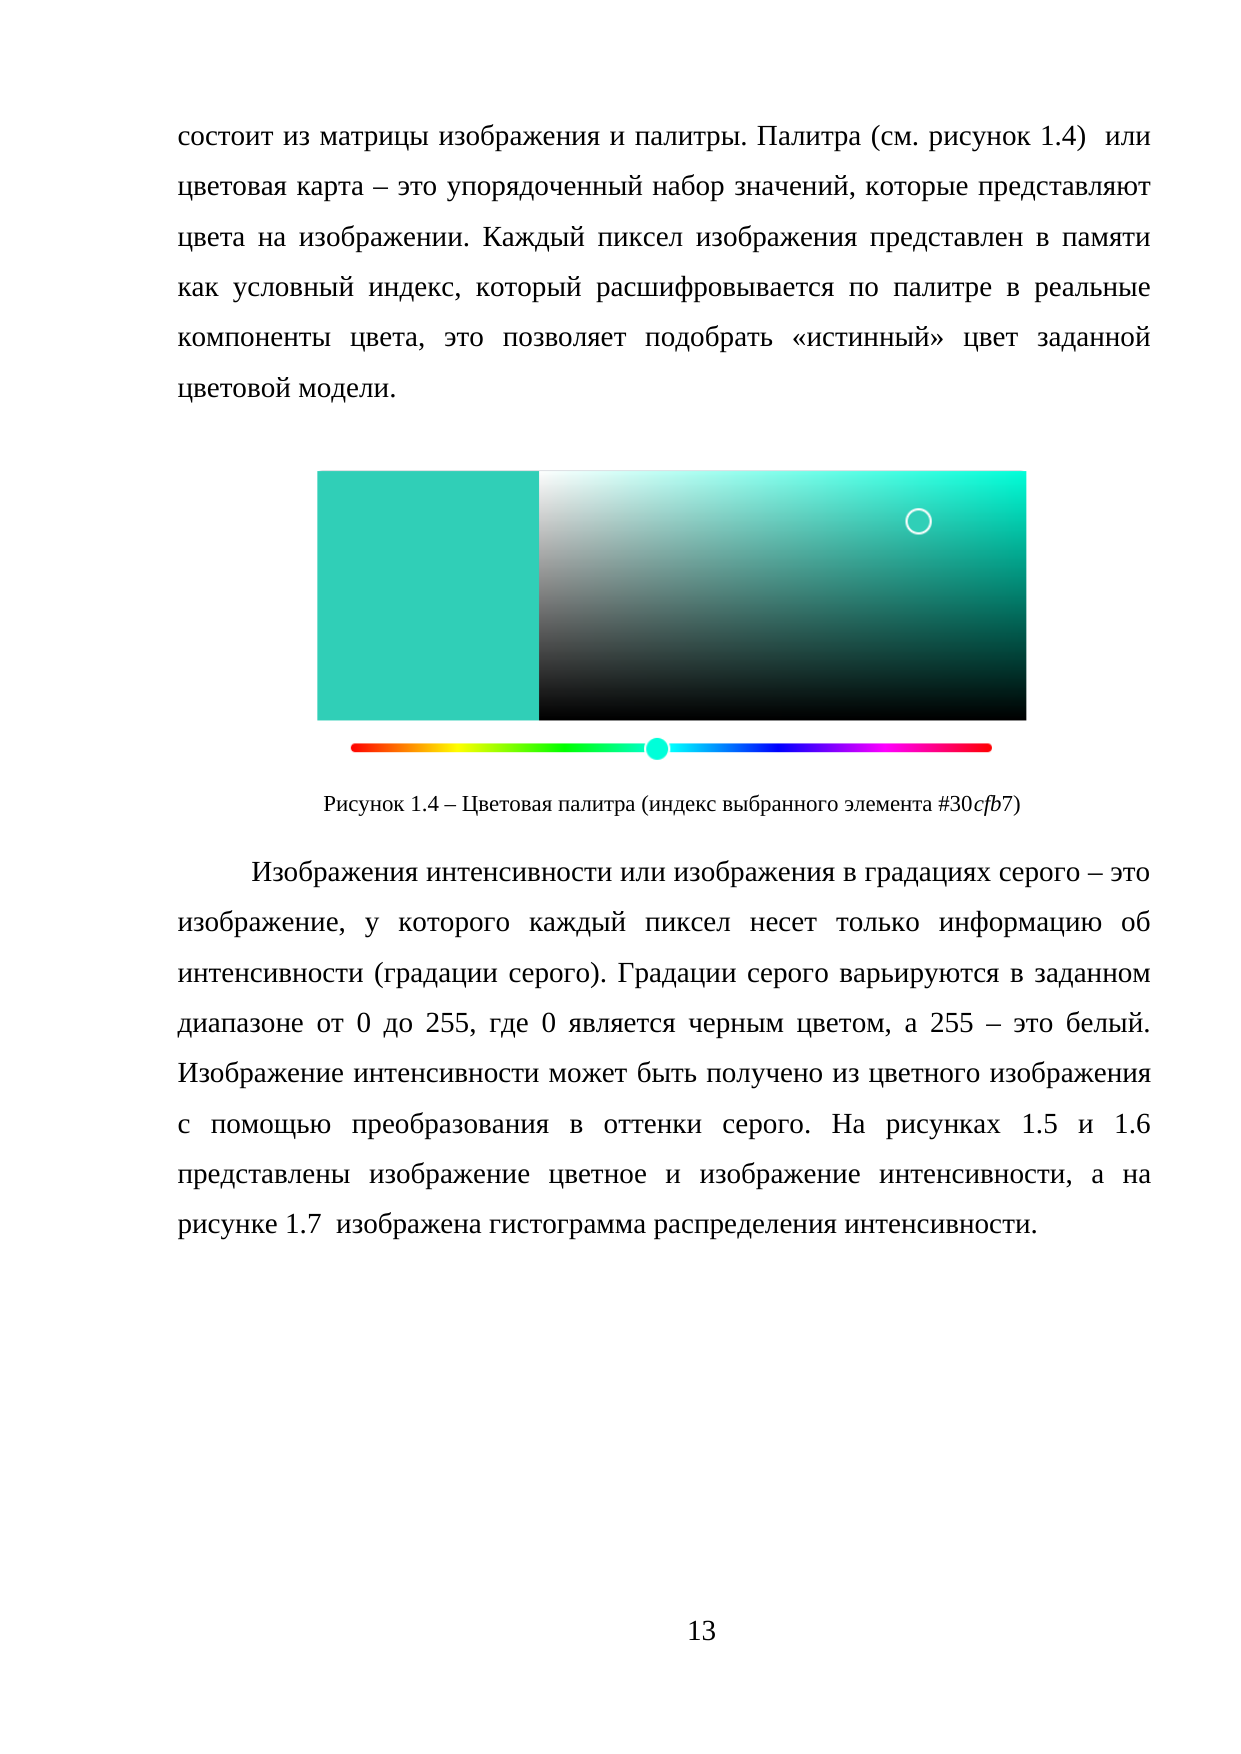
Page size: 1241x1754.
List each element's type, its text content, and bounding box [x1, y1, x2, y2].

picture [317, 470, 1027, 773]
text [177, 118, 1152, 403]
text Изображения интенсивности или изображения в градациях серого – это изображение, у которого каждый пиксел несет только информацию об интенсивности (градации серого). Градации серого варьируются в заданном диапазоне от 0 до 255, где 0 является черным цветом, а 255 – это белый. Изображение интенсивности может быть получено из цветного изображения с помощью преобразования в оттенки серого. На рисунках 1.5 и 1.6 представлены изображение цветное и изображение интенсивности, а на рисунке 1.7 изображена гистограмма распределения интенсивности. [177, 854, 1152, 1240]
text Рисунок 1.4 – Цветовая палитра (индекс выбранного элемента #30cfb7) [118, 790, 1152, 816]
